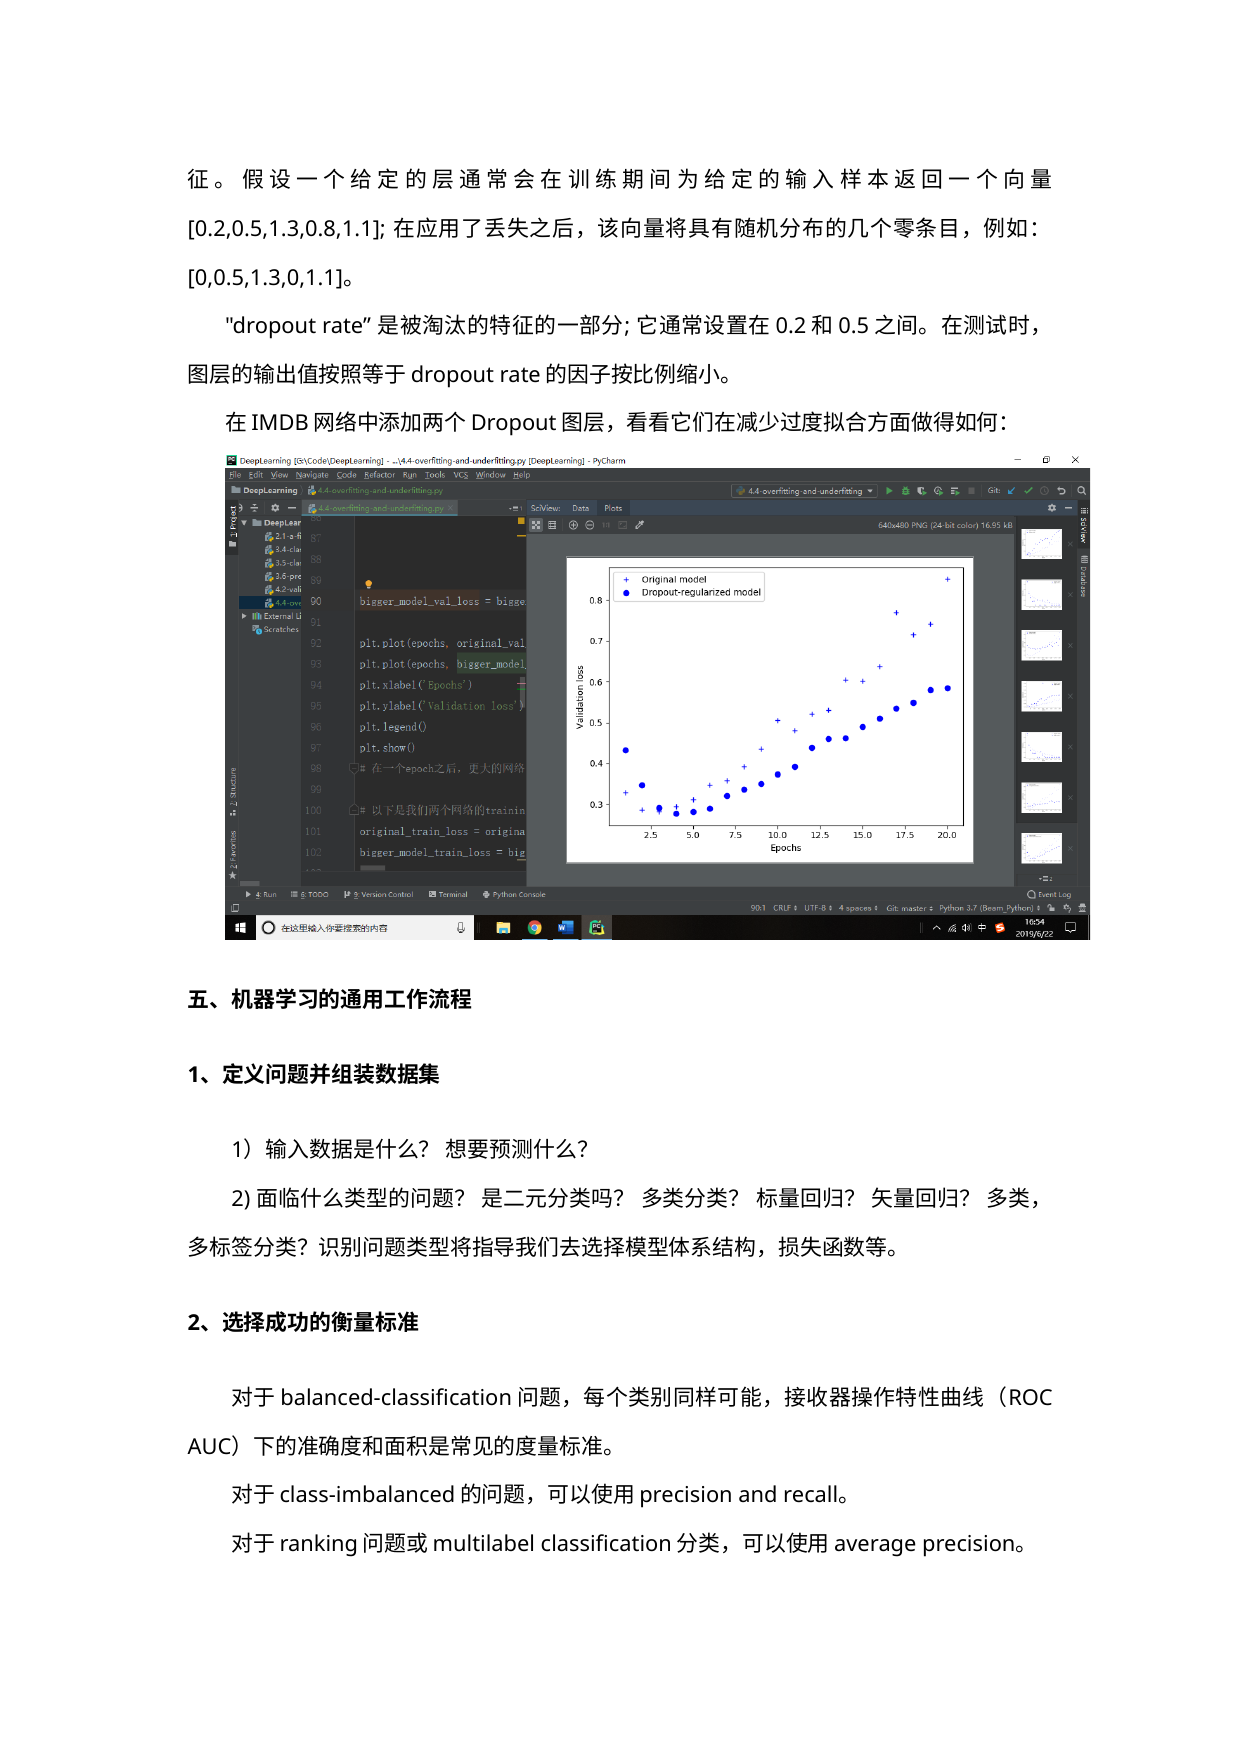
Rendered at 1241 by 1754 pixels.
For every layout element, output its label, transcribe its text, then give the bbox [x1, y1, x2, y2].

text 对于ranking问题或multilabel classification分类，可以使用average precision。 [187, 1525, 1053, 1558]
text "dropout rate” 是被淘汰的特征的一部分; 它通常设置在0.2和0.5之间。在测试时，图层的输出值按照等于dropout rate的因子按比例缩小。 [187, 308, 1053, 389]
text 2) 面临什么类型的问题？ 是二元分类吗？ 多类分类？ 标量回归？ 矢量回归？ 多类，多标签分类？识别问题类型将指导我们去选择模型体系结构，损失函数等。 [187, 1180, 1053, 1262]
text 1）输入数据是什么？ 想要预测什么？ [187, 1132, 1053, 1164]
text 在IMDB网络中添加两个Dropout图层，看看它们在减少过度拟合方面做得如何： [187, 405, 1053, 437]
subtitle 五、机器学习的通用工作流程 [187, 981, 1053, 1014]
subtitle 2、选择成功的衡量标准 [187, 1304, 1053, 1337]
text 对于balanced-classification问题，每个类别同样可能，接收器操作特性曲线（ROC AUC）下的准确度和面积是常见的度量标准。 [187, 1380, 1053, 1461]
subtitle 1、定义问题并组装数据集 [187, 1057, 1053, 1089]
picture [225, 453, 1091, 940]
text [187, 162, 1053, 292]
text 对于class-imbalanced的问题，可以使用precision and recall。 [187, 1477, 1053, 1509]
